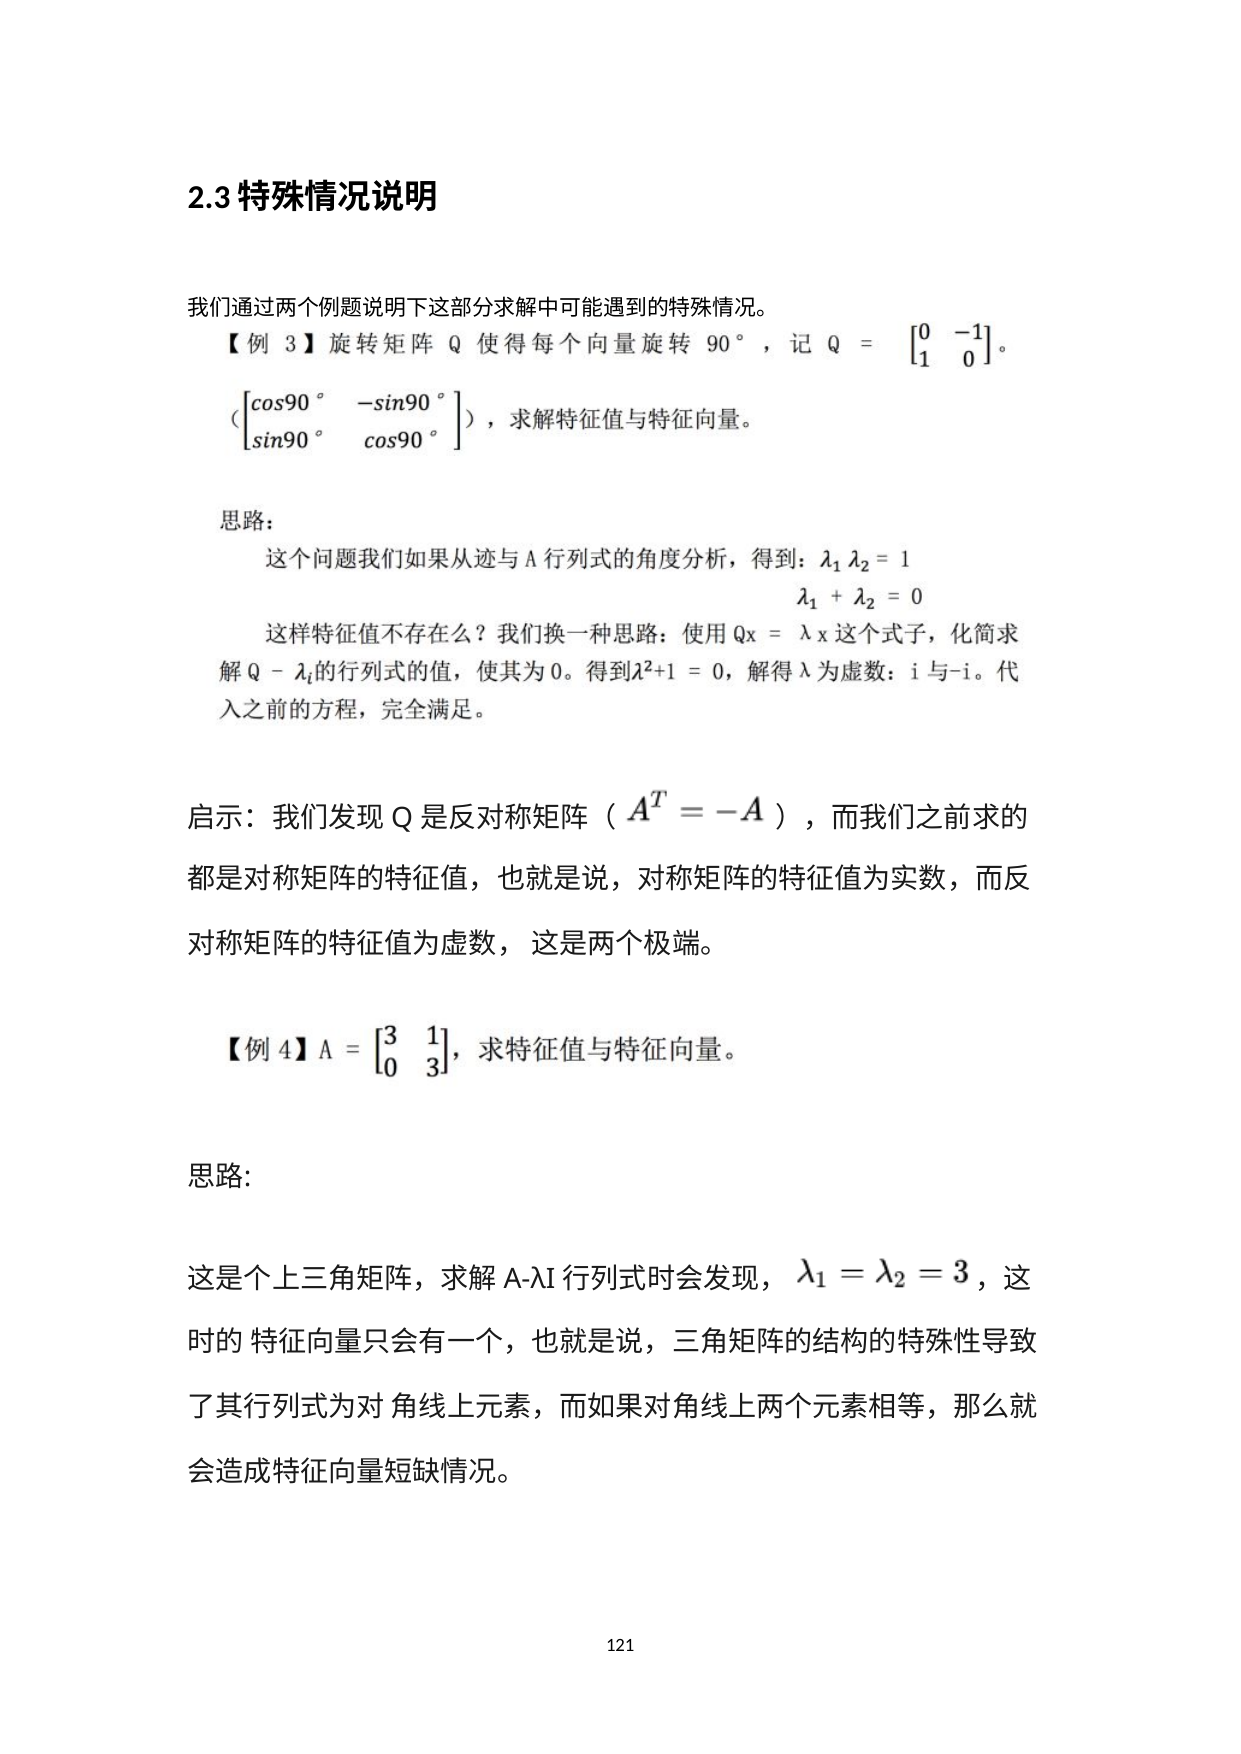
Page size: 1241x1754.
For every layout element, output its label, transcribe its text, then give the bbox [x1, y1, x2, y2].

text 启示：我们发现 Q 是反对称矩阵（ ），而我们之前求的都是对称矩阵的特征值，也就是说，对称矩阵的特征值为实数，而反对称矩阵的特征值为虚数， 这是两个极端。 [187, 779, 1053, 974]
picture [623, 787, 769, 828]
text 这是个上三角矩阵，求解 A-λI 行列式时会发现， ，这时的 特征向量只会有一个，也就是说，三角矩阵的结构的特殊性导致了其行列式为对 角线上元素，而如果对角线上两个元素相等，那么就会造成特征向量短缺情况。 [187, 1242, 1053, 1502]
subtitle 2.3 特殊情况说明 [187, 162, 1053, 227]
picture [187, 1009, 1053, 1102]
picture [793, 1251, 976, 1289]
text 我们通过两个例题说明下这部分求解中可能遇到的特殊情况。 [187, 289, 1053, 321]
text 思路: [187, 1142, 1053, 1207]
picture [187, 321, 1053, 727]
